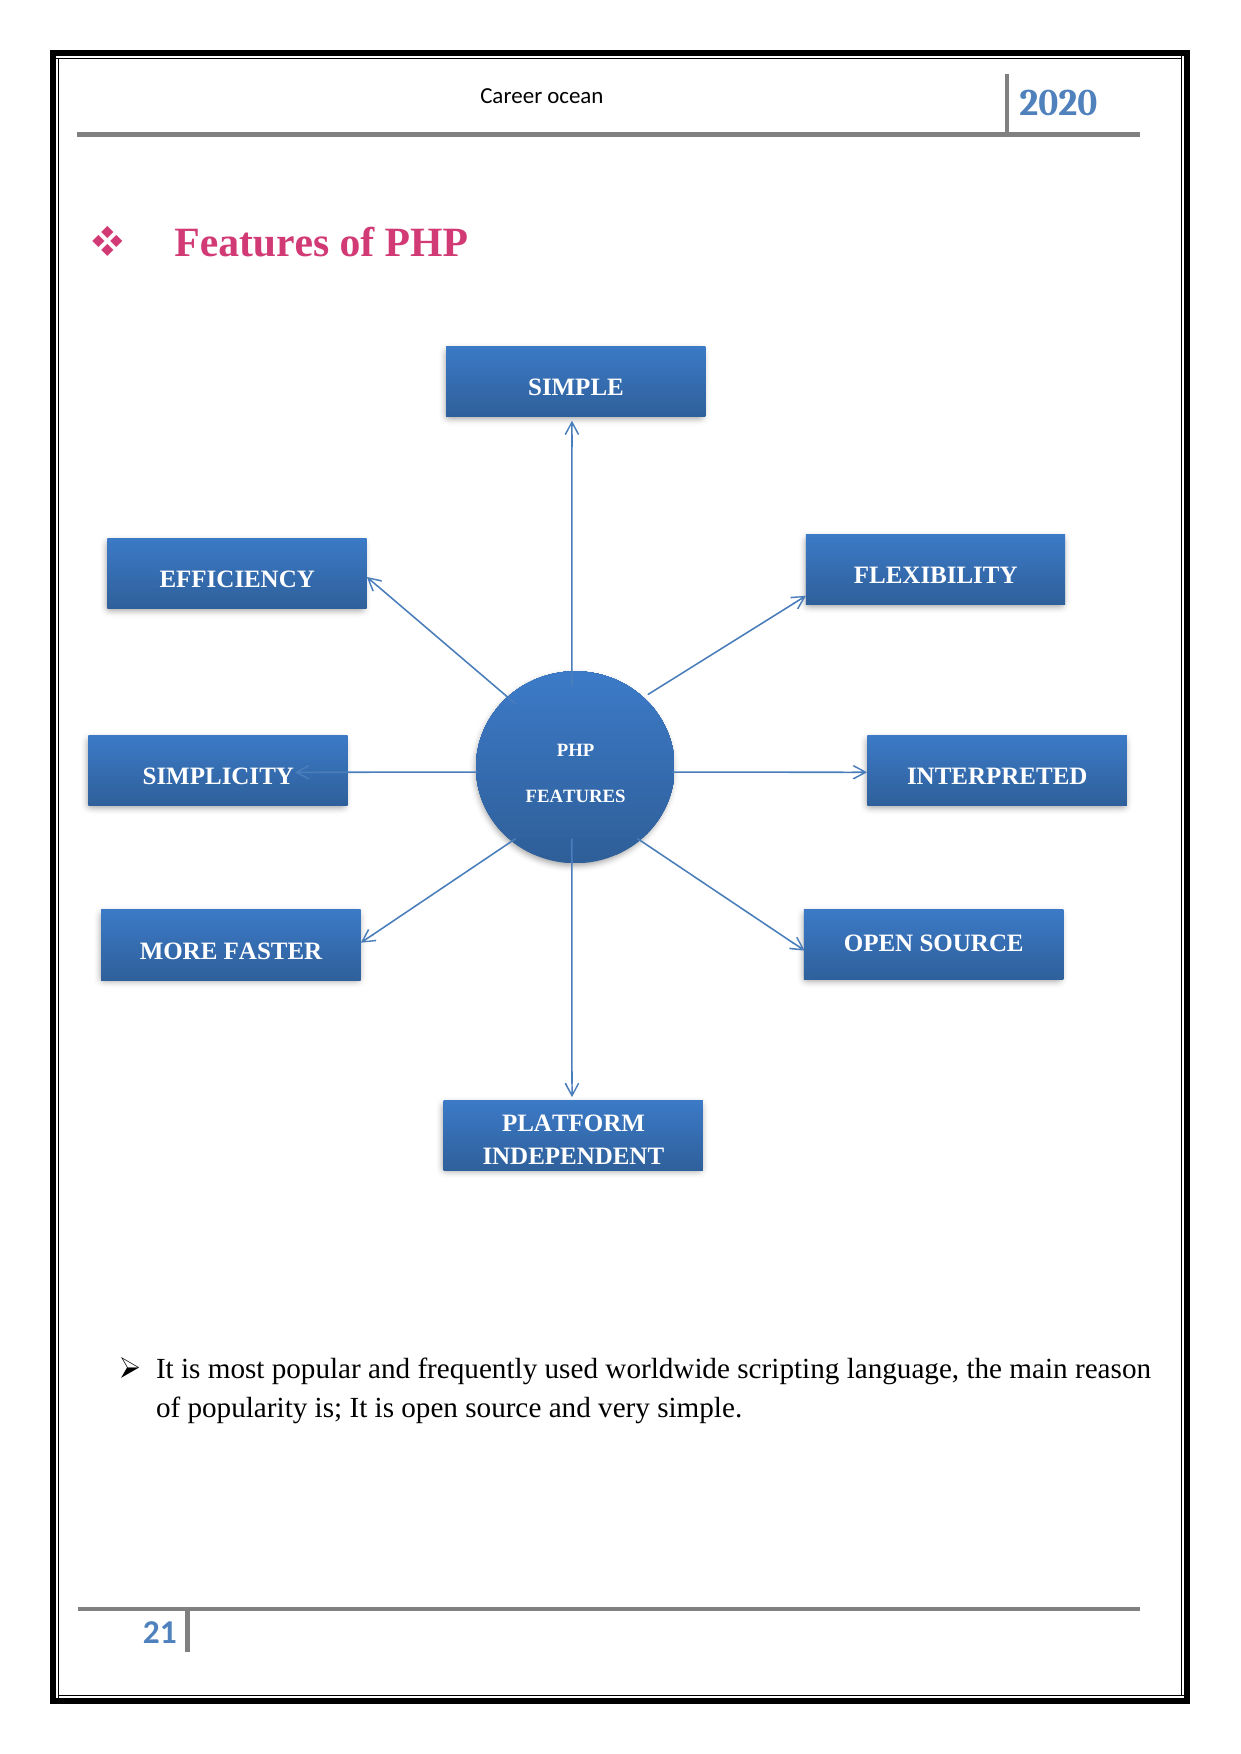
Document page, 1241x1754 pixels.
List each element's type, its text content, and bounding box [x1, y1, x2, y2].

subtitle It is most popular and frequently used worldwide scripting language, the main reason of popularity is; It is open source and very simple. [118, 1352, 1152, 1424]
subtitle Features of PHP [89, 218, 1152, 266]
